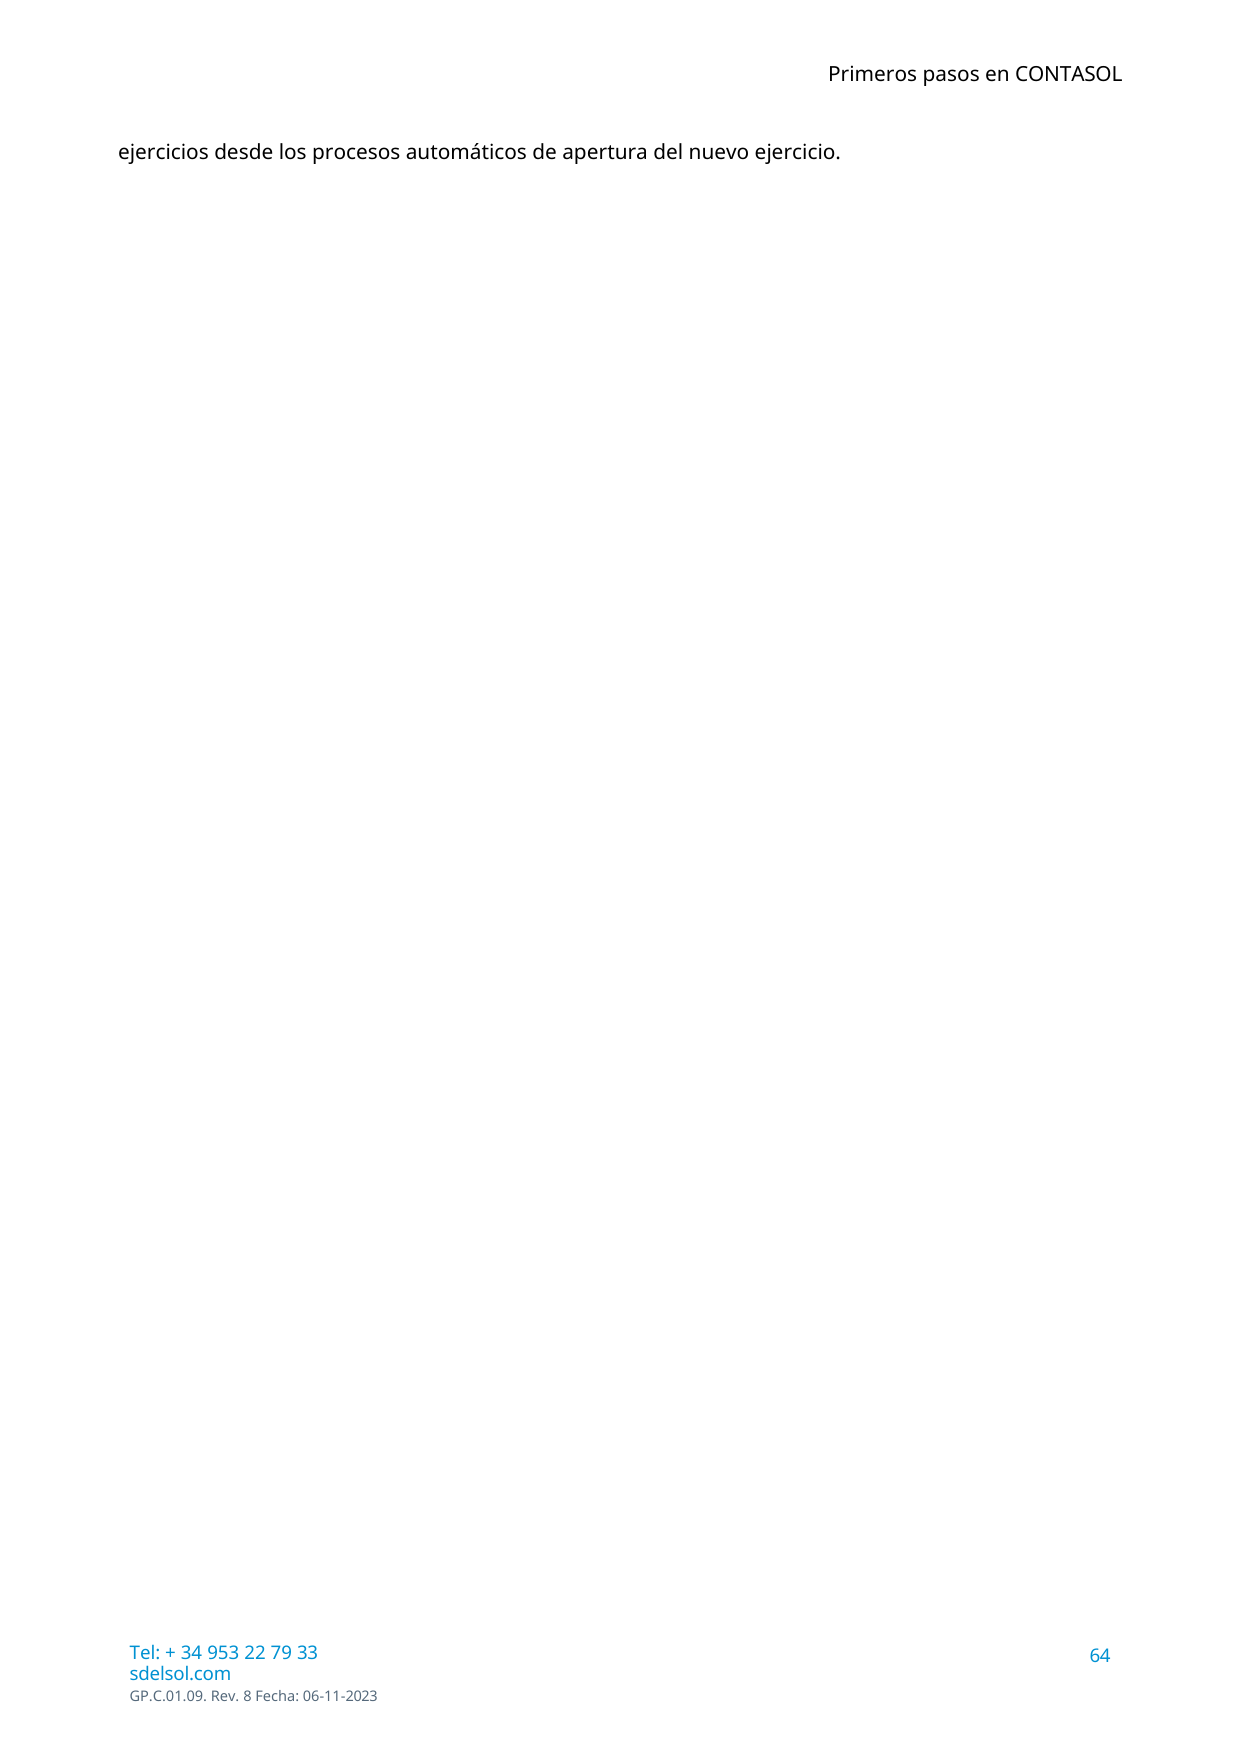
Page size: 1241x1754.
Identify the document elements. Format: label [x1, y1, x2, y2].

text [118, 137, 1108, 166]
